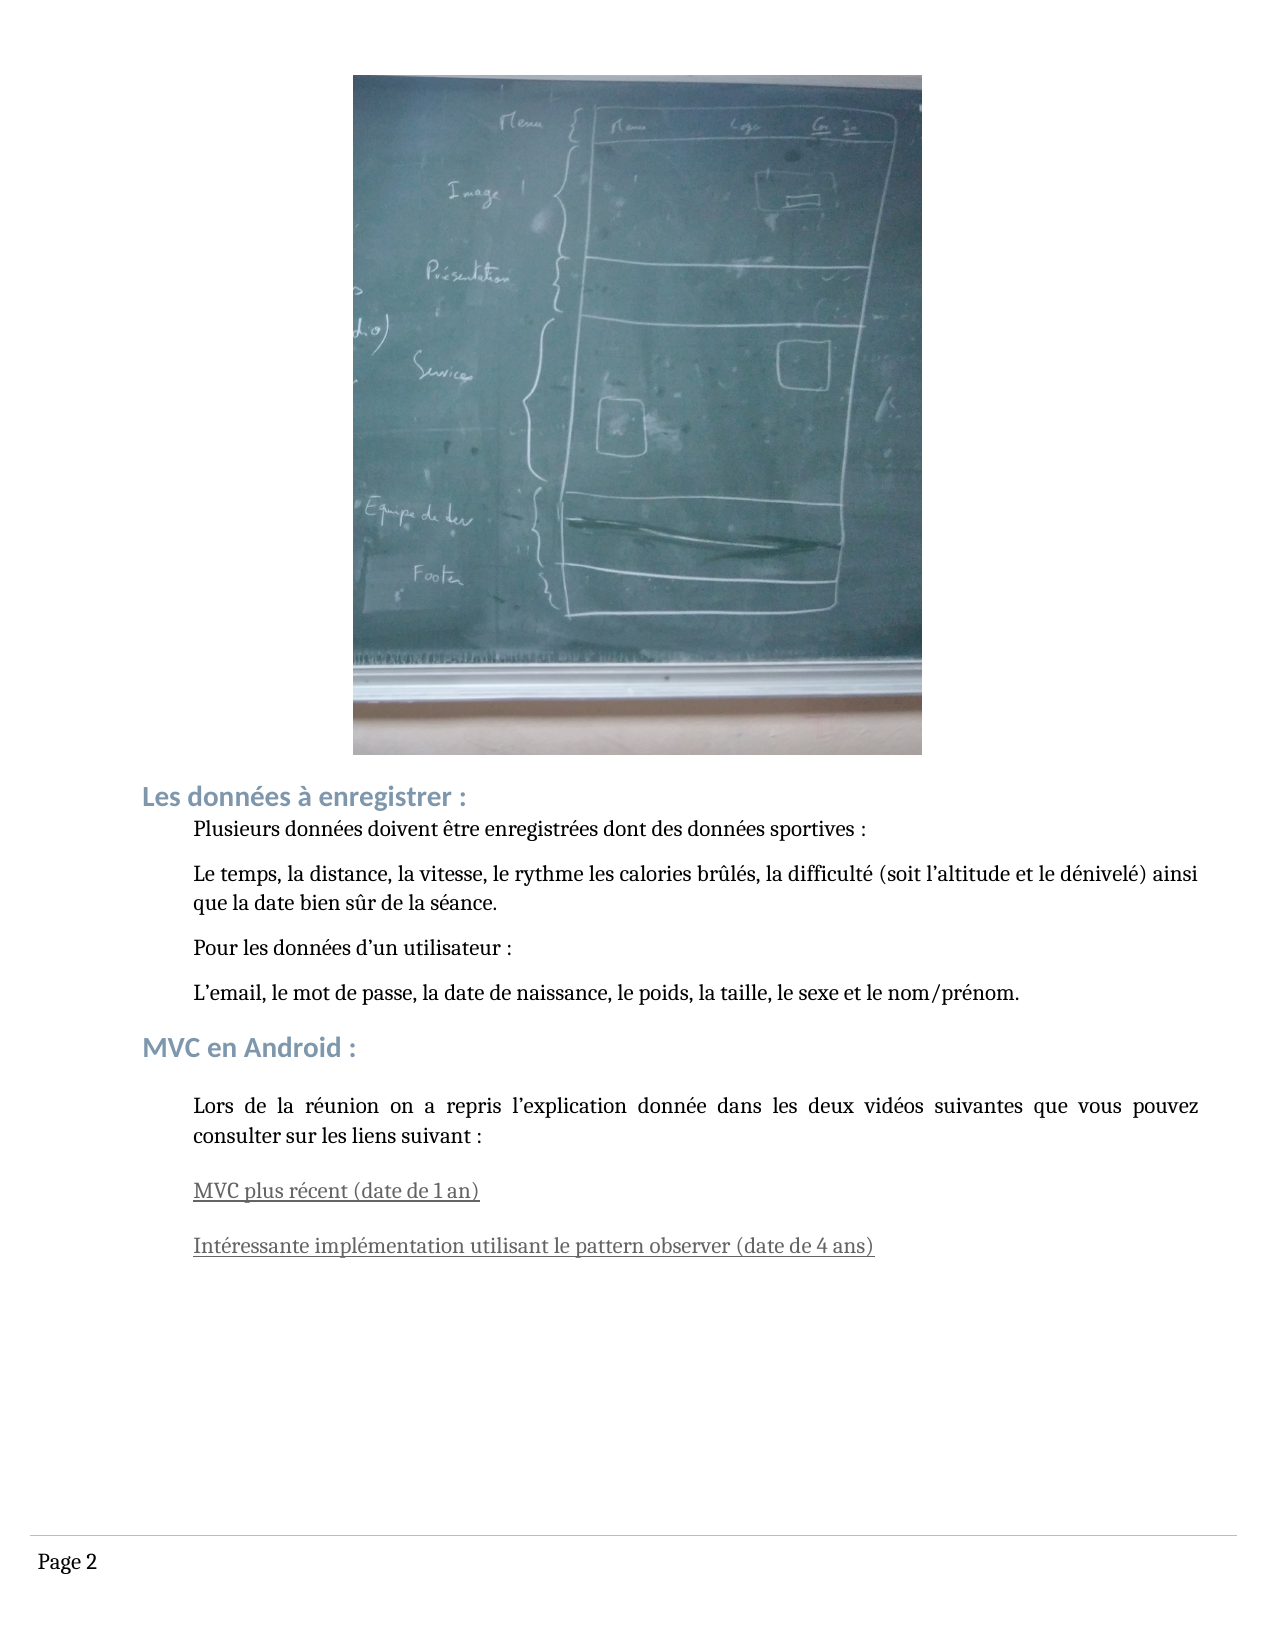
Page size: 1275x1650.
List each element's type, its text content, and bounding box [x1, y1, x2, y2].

subtitle Les données à enregistrer : [142, 778, 1200, 813]
text Pour les données d’un utilisateur : [193, 935, 1200, 961]
text Intéressante implémentation utilisant le pattern observer (date de 4 ans) [193, 1233, 1200, 1259]
text L’email, le mot de passe, la date de naissance, le poids, la taille, le sexe et le nom/prénom. [193, 980, 1200, 1006]
text Lors de la réunion on a repris l’explication donnée dans les deux vidéos suivantes que vous pouvez consulter sur les liens suivant : [193, 1092, 1200, 1149]
text Le temps, la distance, la vitesse, le rythme les calories brûlés, la difficulté (soit l’altitude et le dénivelé) ainsi que la date bien sûr de la séance. [193, 861, 1200, 916]
text Plusieurs données doivent être enregistrées dont des données sportives : [193, 816, 1200, 842]
subtitle MVC en Android : [142, 1029, 1200, 1065]
text MVC plus récent (date de 1 an) [193, 1178, 1200, 1204]
picture [353, 75, 922, 755]
